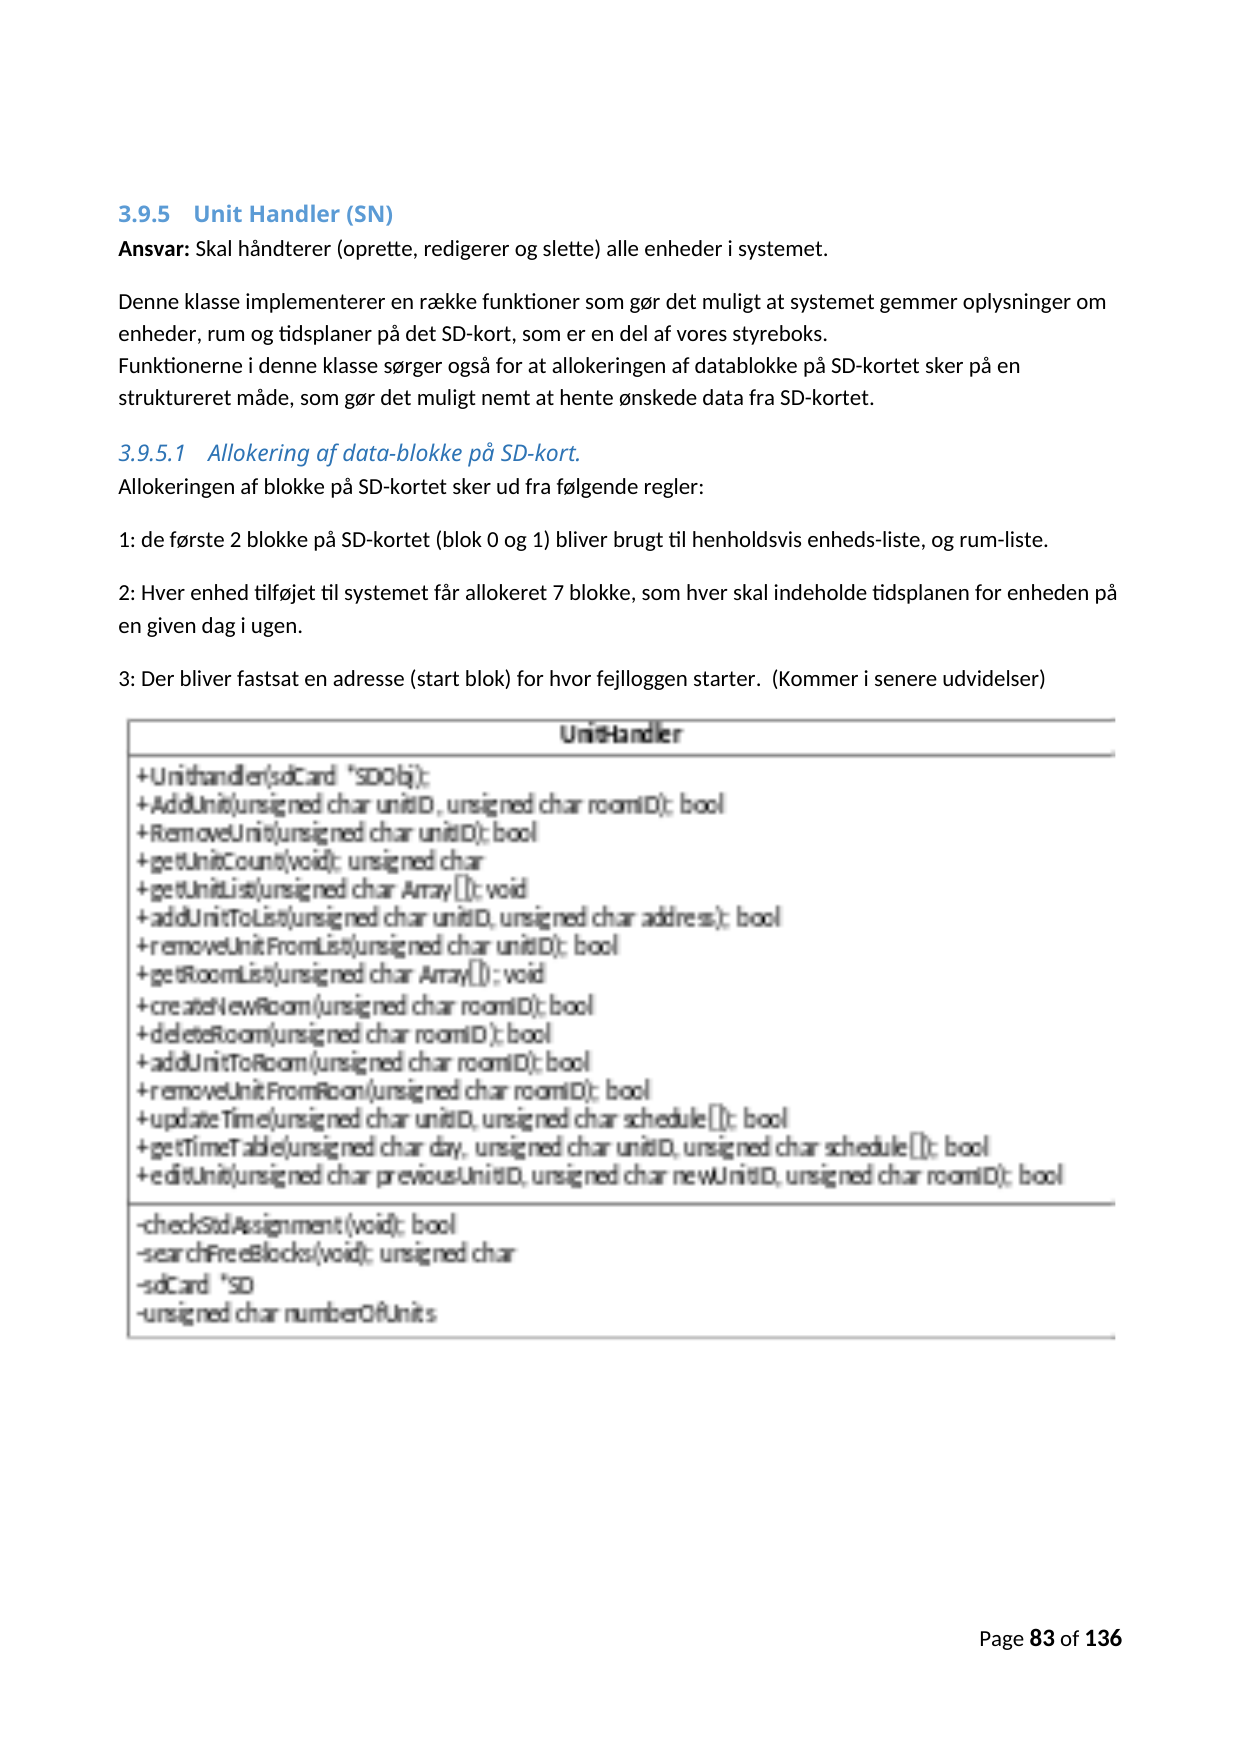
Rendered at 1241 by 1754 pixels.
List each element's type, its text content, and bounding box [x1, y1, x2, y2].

subtitle Unit Handler (SN) [118, 198, 1122, 229]
text Denne klasse implementerer en række funktioner som gør det muligt at systemet gemmer oplysninger om enheder, rum og tidsplaner på det SD-kort, som er en del af vores styreboks. Funktionerne i denne klasse sørger også for at allokeringen af datablokke på SD-kortet sker på en struktureret måde, som gør det muligt nemt at hente ønskede data fra SD-kortet. [118, 287, 1122, 412]
subtitle Allokering af data-blokke på SD-kort. [118, 437, 1122, 468]
text Ansvar: Skal håndterer (oprette, redigerer og slette) alle enheder i systemet. [118, 234, 1122, 262]
text 3: Der bliver fastsat en adresse (start blok) for hvor fejlloggen starter. (Kommer i senere udvidelser) [118, 664, 1122, 692]
text Allokeringen af blokke på SD-kortet sker ud fra følgende regler: [118, 472, 1122, 501]
text 2: Hver enhed tilføjet til systemet får allokeret 7 blokke, som hver skal indeholde tidsplanen for enheden på en given dag i ugen. [118, 578, 1122, 639]
text 1: de første 2 blokke på SD-kortet (blok 0 og 1) bliver brugt til henholdsvis enheds-liste, og rum-liste. [118, 526, 1122, 553]
